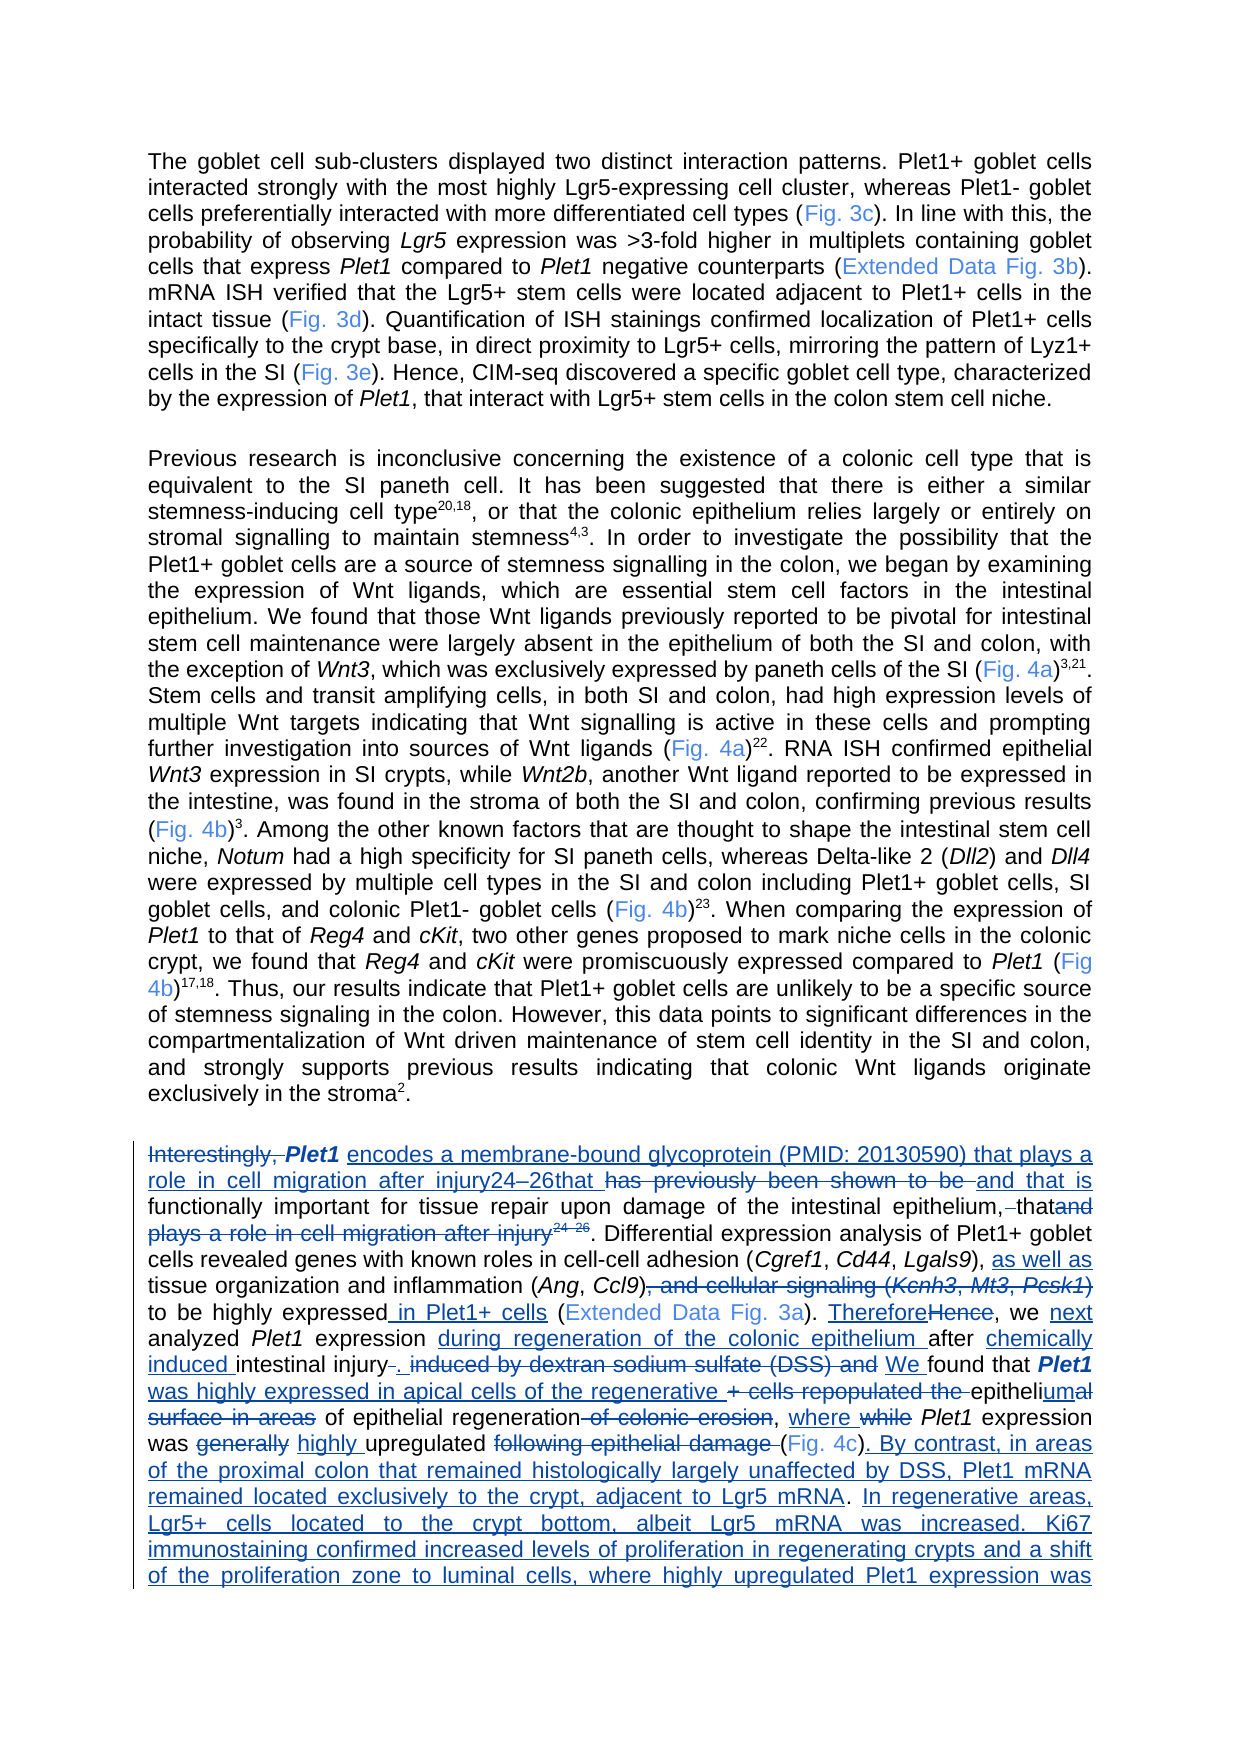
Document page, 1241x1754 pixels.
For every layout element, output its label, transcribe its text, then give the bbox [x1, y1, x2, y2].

text The goblet cell sub-clusters displayed two distinct interaction patterns. Plet1+ goblet cells interacted strongly with the most highly Lgr5-expressing cell cluster, whereas Plet1- goblet cells preferentially interacted with more differentiated cell types (Fig. 3c). In line with this, the probability of observing Lgr5 expression was >3-fold higher in multiplets containing goblet cells that express Plet1 compared to Plet1 negative counterparts (Extended Data Fig. 3b). mRNA ISH verified that the Lgr5+ stem cells were located adjacent to Plet1+ cells in the intact tissue (Fig. 3d). Quantification of ISH stainings confirmed localization of Plet1+ cells specifically to the crypt base, in direct proximity to Lgr5+ cells, mirroring the pattern of Lyz1+ cells in the SI (Fig. 3e). Hence, CIM-seq discovered a specific goblet cell type, characterized by the expression of Plet1, that interact with Lgr5+ stem cells in the colon stem cell niche. [148, 148, 1093, 411]
text Previous research is inconclusive concerning the existence of a colonic cell type that is equivalent to the SI paneth cell. It has been suggested that there is either a similar stemness-inducing cell type20,18, or that the colonic epithelium relies largely or entirely on stromal signalling to maintain stemness4,3. In order to investigate the possibility that the Plet1+ goblet cells are a source of stemness signalling in the colon, we began by examining the expression of Wnt ligands, which are essential stem cell factors in the intestinal epithelium. We found that those Wnt ligands previously reported to be pivotal for intestinal stem cell maintenance were largely absent in the epithelium of both the SI and colon, with the exception of Wnt3, which was exclusively expressed by paneth cells of the SI (Fig. 4a)3,21. Stem cells and transit amplifying cells, in both SI and colon, had high expression levels of multiple Wnt targets indicating that Wnt signalling is active in these cells and prompting further investigation into sources of Wnt ligands (Fig. 4a)22. RNA ISH confirmed epithelial Wnt3 expression in SI crypts, while Wnt2b, another Wnt ligand reported to be expressed in the intestine, was found in the stroma of both the SI and colon, confirming previous results (Fig. 4b)3. Among the other known factors that are thought to shape the intestinal stem cell niche, Notum had a high specificity for SI paneth cells, whereas Delta-like 2 (Dll2) and Dll4 were expressed by multiple cell types in the SI and colon including Plet1+ goblet cells, SI goblet cells, and colonic Plet1- goblet cells (Fig. 4b)23. When comparing the expression of Plet1 to that of Reg4 and cKit, two other genes proposed to mark niche cells in the colonic crypt, we found that Reg4 and cKit were promiscuously expressed compared to Plet1 (Fig 4b)17,18. Thus, our results indicate that Plet1+ goblet cells are unlikely to be a specific source of stemness signaling in the colon. However, this data points to significant differences in the compartmentalization of Wnt driven maintenance of stem cell identity in the SI and colon, and strongly supports previous results indicating that colonic Wnt ligands originate exclusively in the stroma2. [148, 445, 1093, 1106]
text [148, 1560, 1093, 1588]
